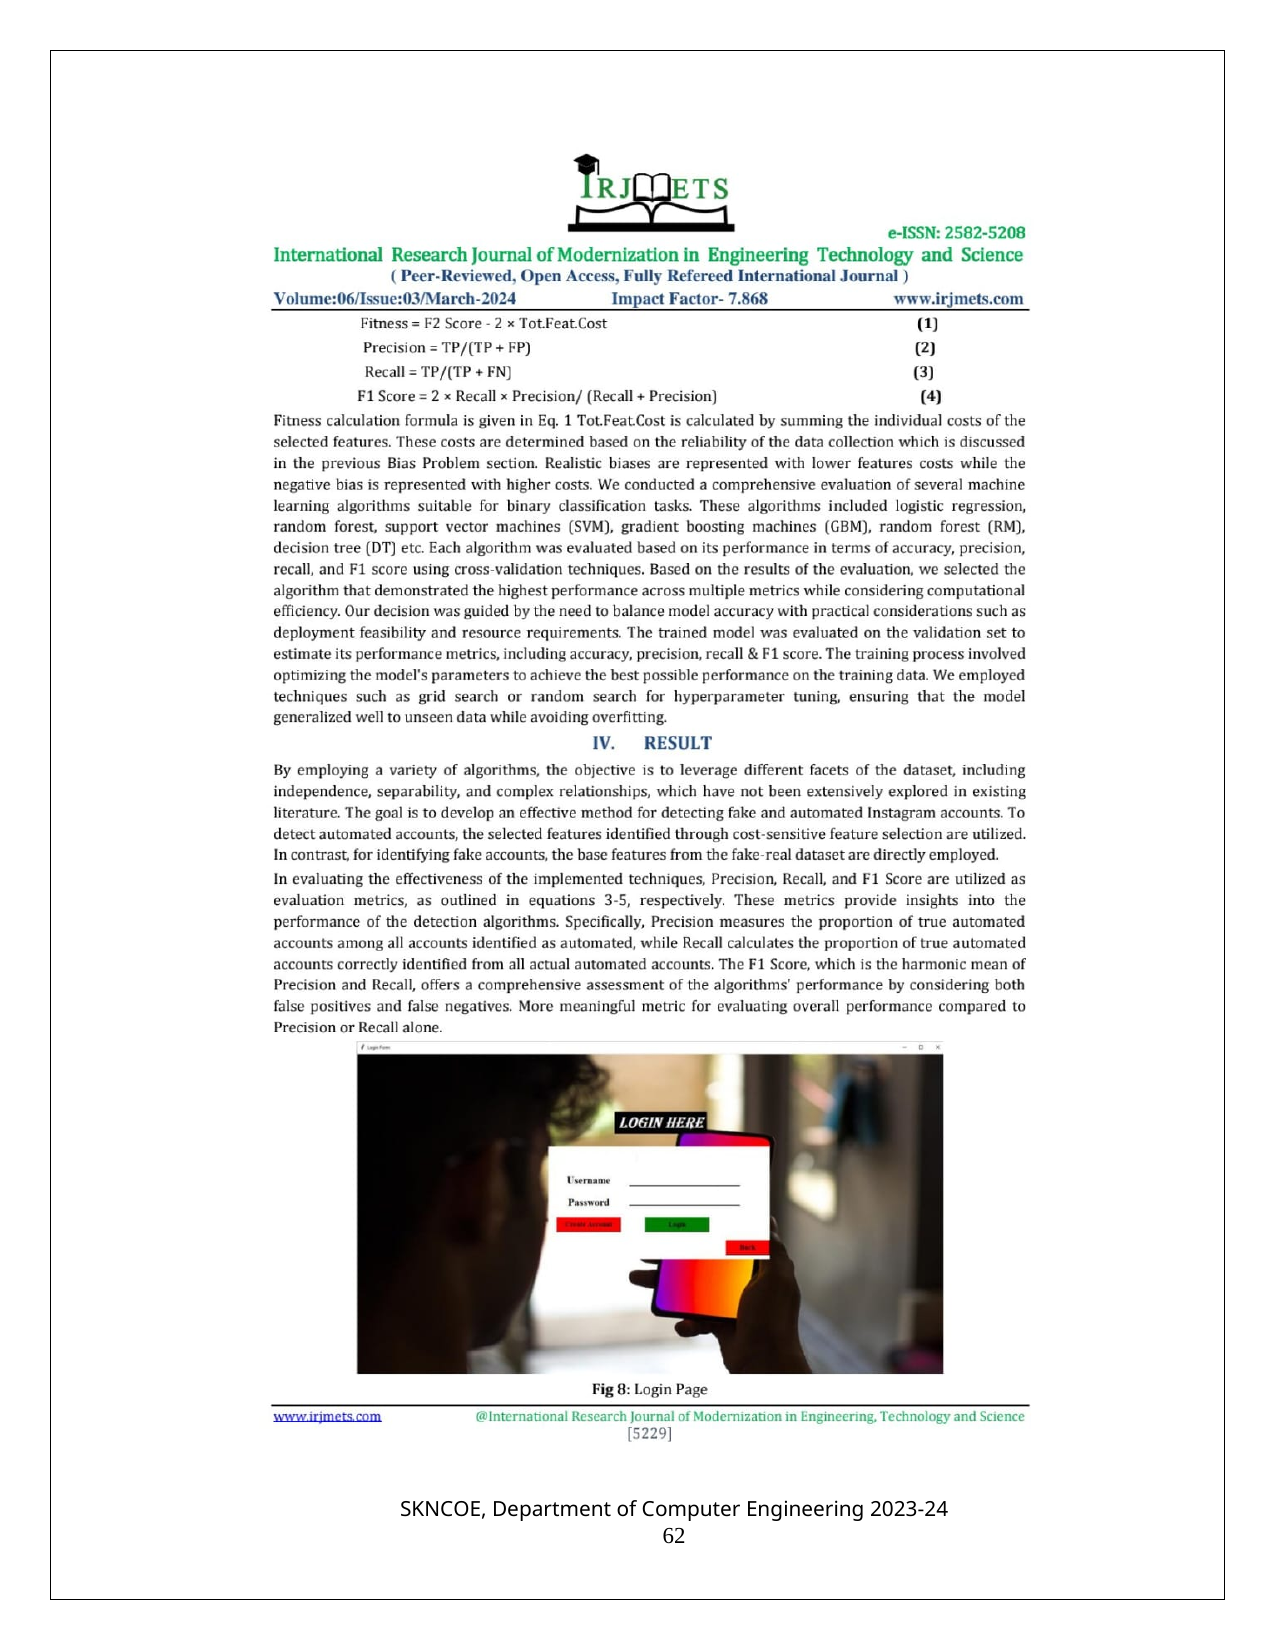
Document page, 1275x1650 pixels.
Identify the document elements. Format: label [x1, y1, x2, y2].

picture [179, 133, 1120, 1455]
